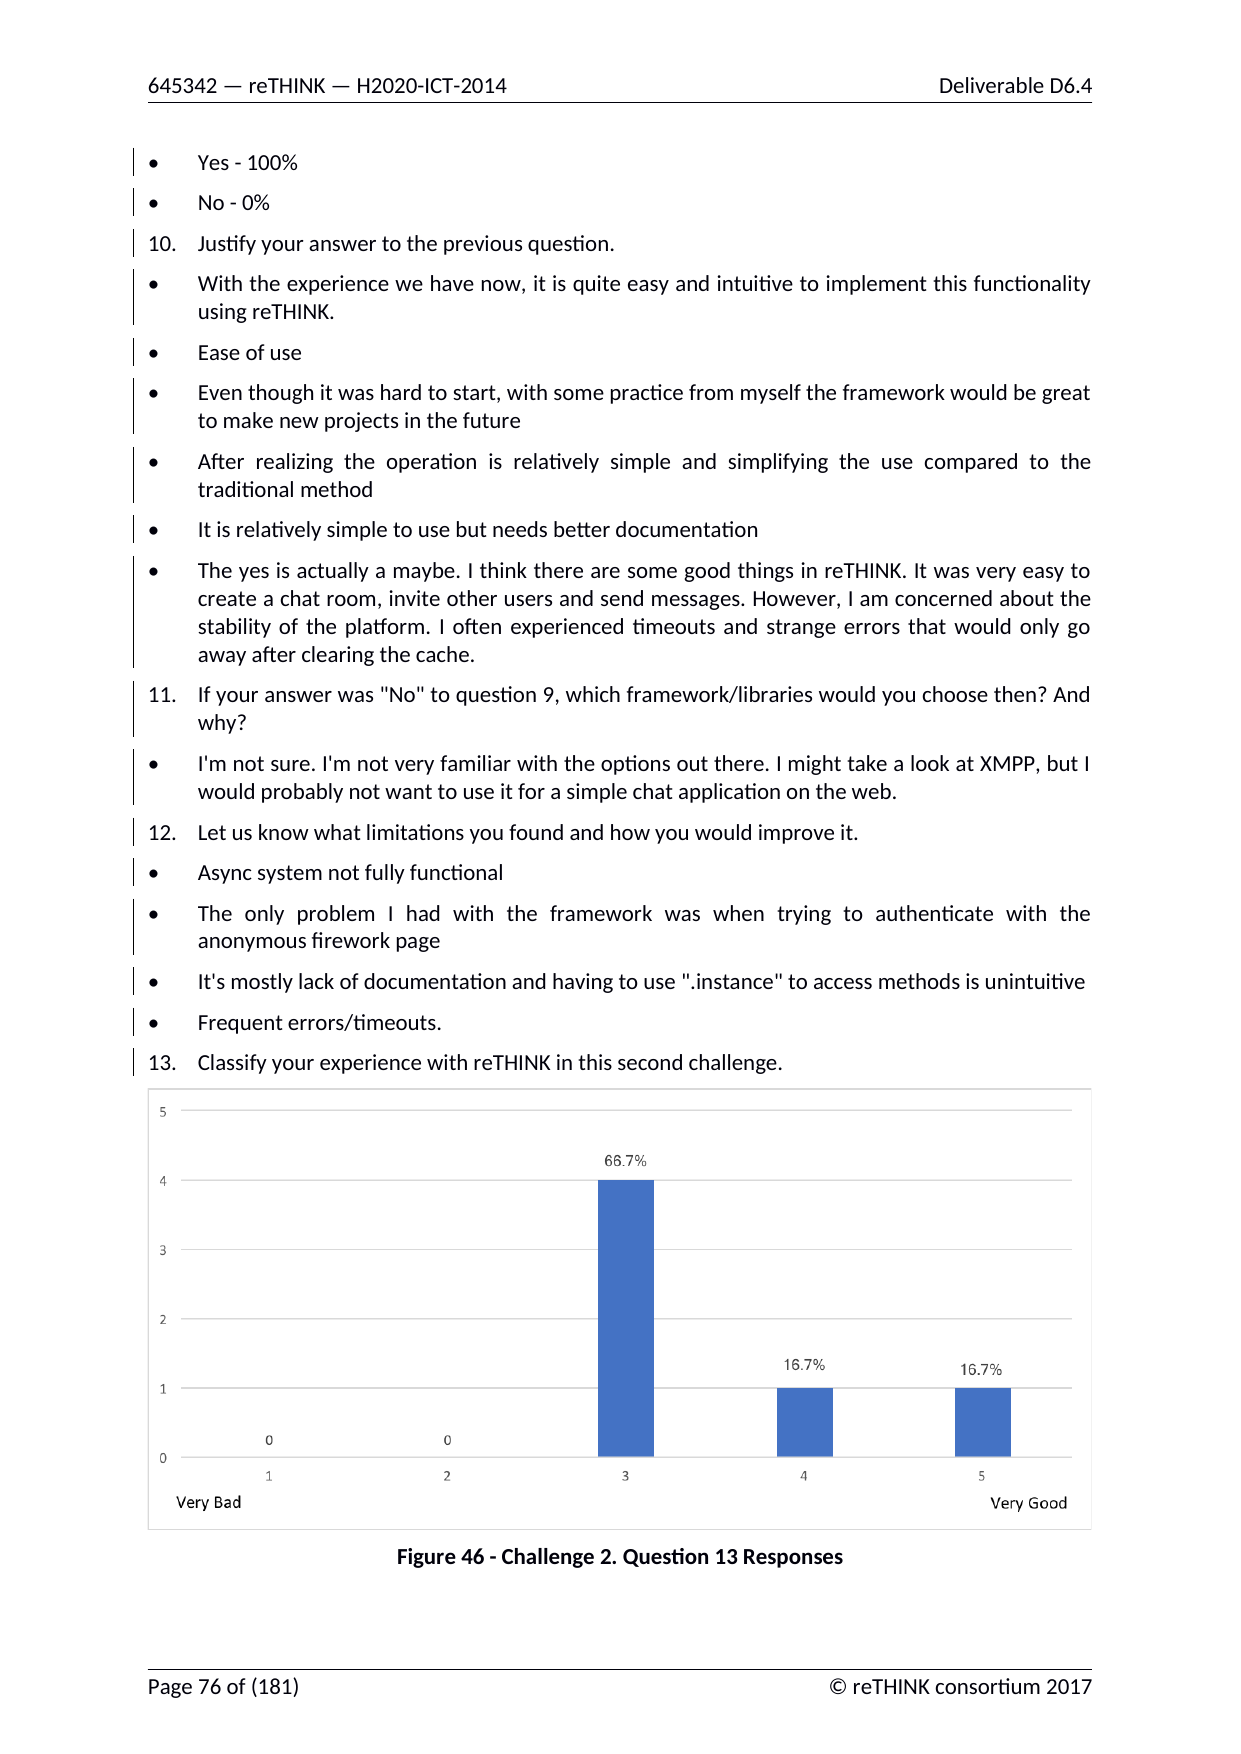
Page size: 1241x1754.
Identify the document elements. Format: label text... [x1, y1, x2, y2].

list I'm not sure. I'm not very familiar with the options out there. I might take a look at XMPP, but I would probably not want to use it for a simple chat application on the web. [148, 749, 1092, 805]
list No - 0% [148, 188, 1092, 216]
list If your answer was "No" to question 9, which framework/libraries would you choose then? And why? [148, 681, 1092, 737]
list Justify your answer to the previous question. [148, 229, 1092, 257]
list Let us know what limitations you found and how you would improve it. [148, 818, 1092, 846]
list Ease of use [148, 338, 1092, 366]
list Even though it was hard to start, with some practice from myself the framework would be great to make new projects in the future [148, 378, 1092, 434]
list The only problem I had with the framework was when trying to authenticate with the anonymous firework page [148, 899, 1092, 955]
list Classify your experience with reTHINK in this second challenge. [148, 1048, 1092, 1076]
list After realizing the operation is relatively simple and simplifying the use compared to the traditional method [148, 447, 1092, 503]
list Async system not fully functional [148, 858, 1092, 886]
list It is relatively simple to use but needs better documentation [148, 515, 1092, 543]
list Frequent errors/timeouts. [148, 1008, 1092, 1036]
list The yes is actually a maybe. I think there are some good things in reTHINK. It was very easy to create a chat room, invite other users and send messages. However, I am concerned about the stability of the platform. I often experienced timeouts and strange errors that would only go away after clearing the cache. [148, 556, 1092, 668]
list With the experience we have now, it is quite easy and intuitive to implement this functionality using reTHINK. [148, 269, 1092, 325]
list Yes - 100% [148, 148, 1092, 176]
list It's mostly lack of documentation and having to use ".instance" to access methods is unintuitive [148, 967, 1092, 995]
picture [147, 1088, 1092, 1530]
